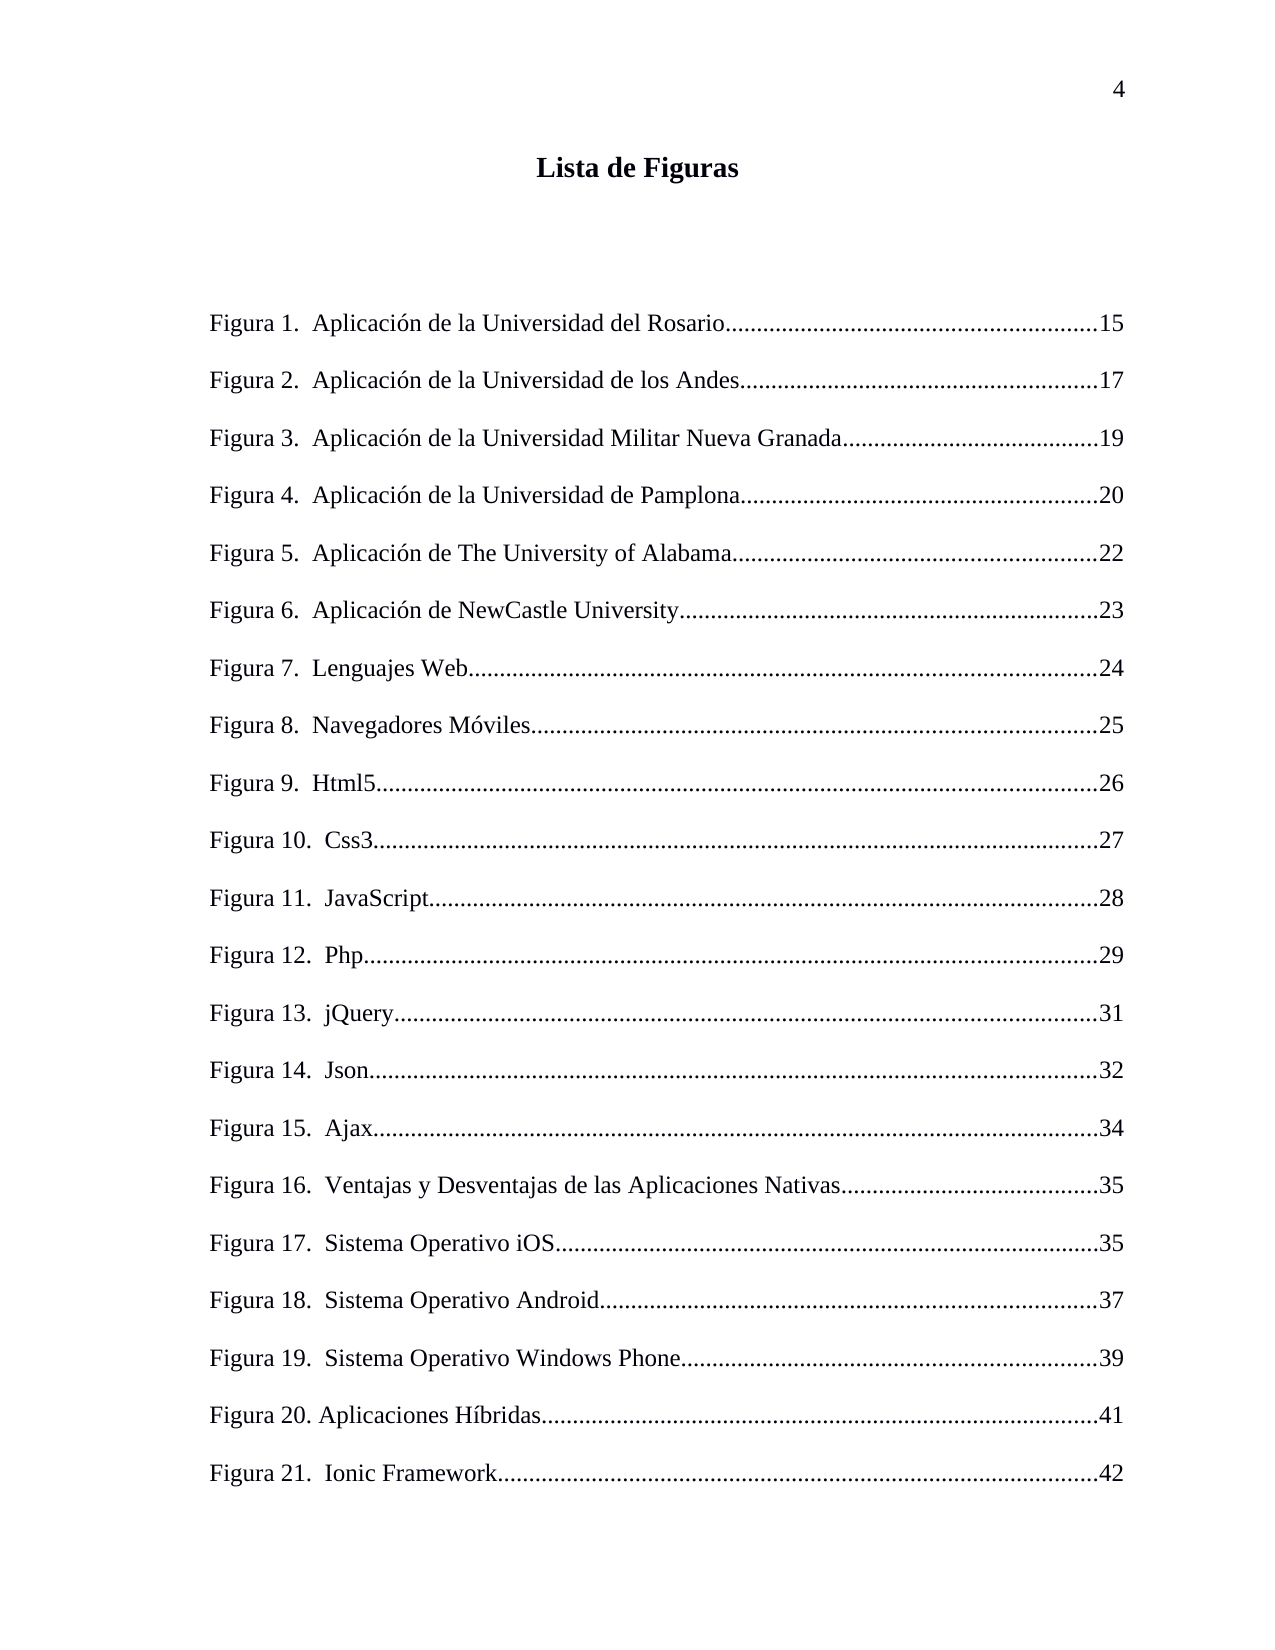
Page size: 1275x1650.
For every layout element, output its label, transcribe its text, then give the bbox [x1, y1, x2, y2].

text Figura 1. Aplicación de la Universidad del Rosario 15 [150, 308, 1125, 336]
text Figura 4. Aplicación de la Universidad de Pamplona 20 [150, 480, 1125, 509]
text Figura 14. Json 32 [150, 1055, 1125, 1084]
text Figura 2. Aplicación de la Universidad de los Andes 17 [150, 365, 1125, 394]
text Figura 16. Ventajas y Desventajas de las Aplicaciones Nativas 35 [150, 1170, 1125, 1199]
text Figura 19. Sistema Operativo Windows Phone 39 [150, 1343, 1125, 1371]
text Figura 9. Html5 26 [150, 768, 1125, 796]
text Figura 20. Aplicaciones Híbridas 41 [150, 1400, 1125, 1429]
text Figura 8. Navegadores Móviles 25 [150, 710, 1125, 739]
text Figura 17. Sistema Operativo iOS 35 [150, 1228, 1125, 1256]
text Lista de Figuras [150, 150, 1125, 183]
text Figura 12. Php 29 [150, 940, 1125, 969]
text Figura 11. JavaScript 28 [150, 883, 1125, 911]
text Figura 10. Css3 27 [150, 825, 1125, 854]
text Figura 6. Aplicación de NewCastle University 23 [150, 595, 1125, 624]
text Figura 21. Ionic Framework 42 [150, 1458, 1125, 1486]
text Figura 15. Ajax 34 [150, 1113, 1125, 1141]
text Figura 13. jQuery 31 [150, 998, 1125, 1026]
text Figura 7. Lenguajes Web 24 [150, 653, 1125, 681]
text Figura 18. Sistema Operativo Android 37 [150, 1285, 1125, 1314]
text Figura 3. Aplicación de la Universidad Militar Nueva Granada 19 [150, 423, 1125, 451]
text Figura 5. Aplicación de The University of Alabama 22 [150, 538, 1125, 566]
